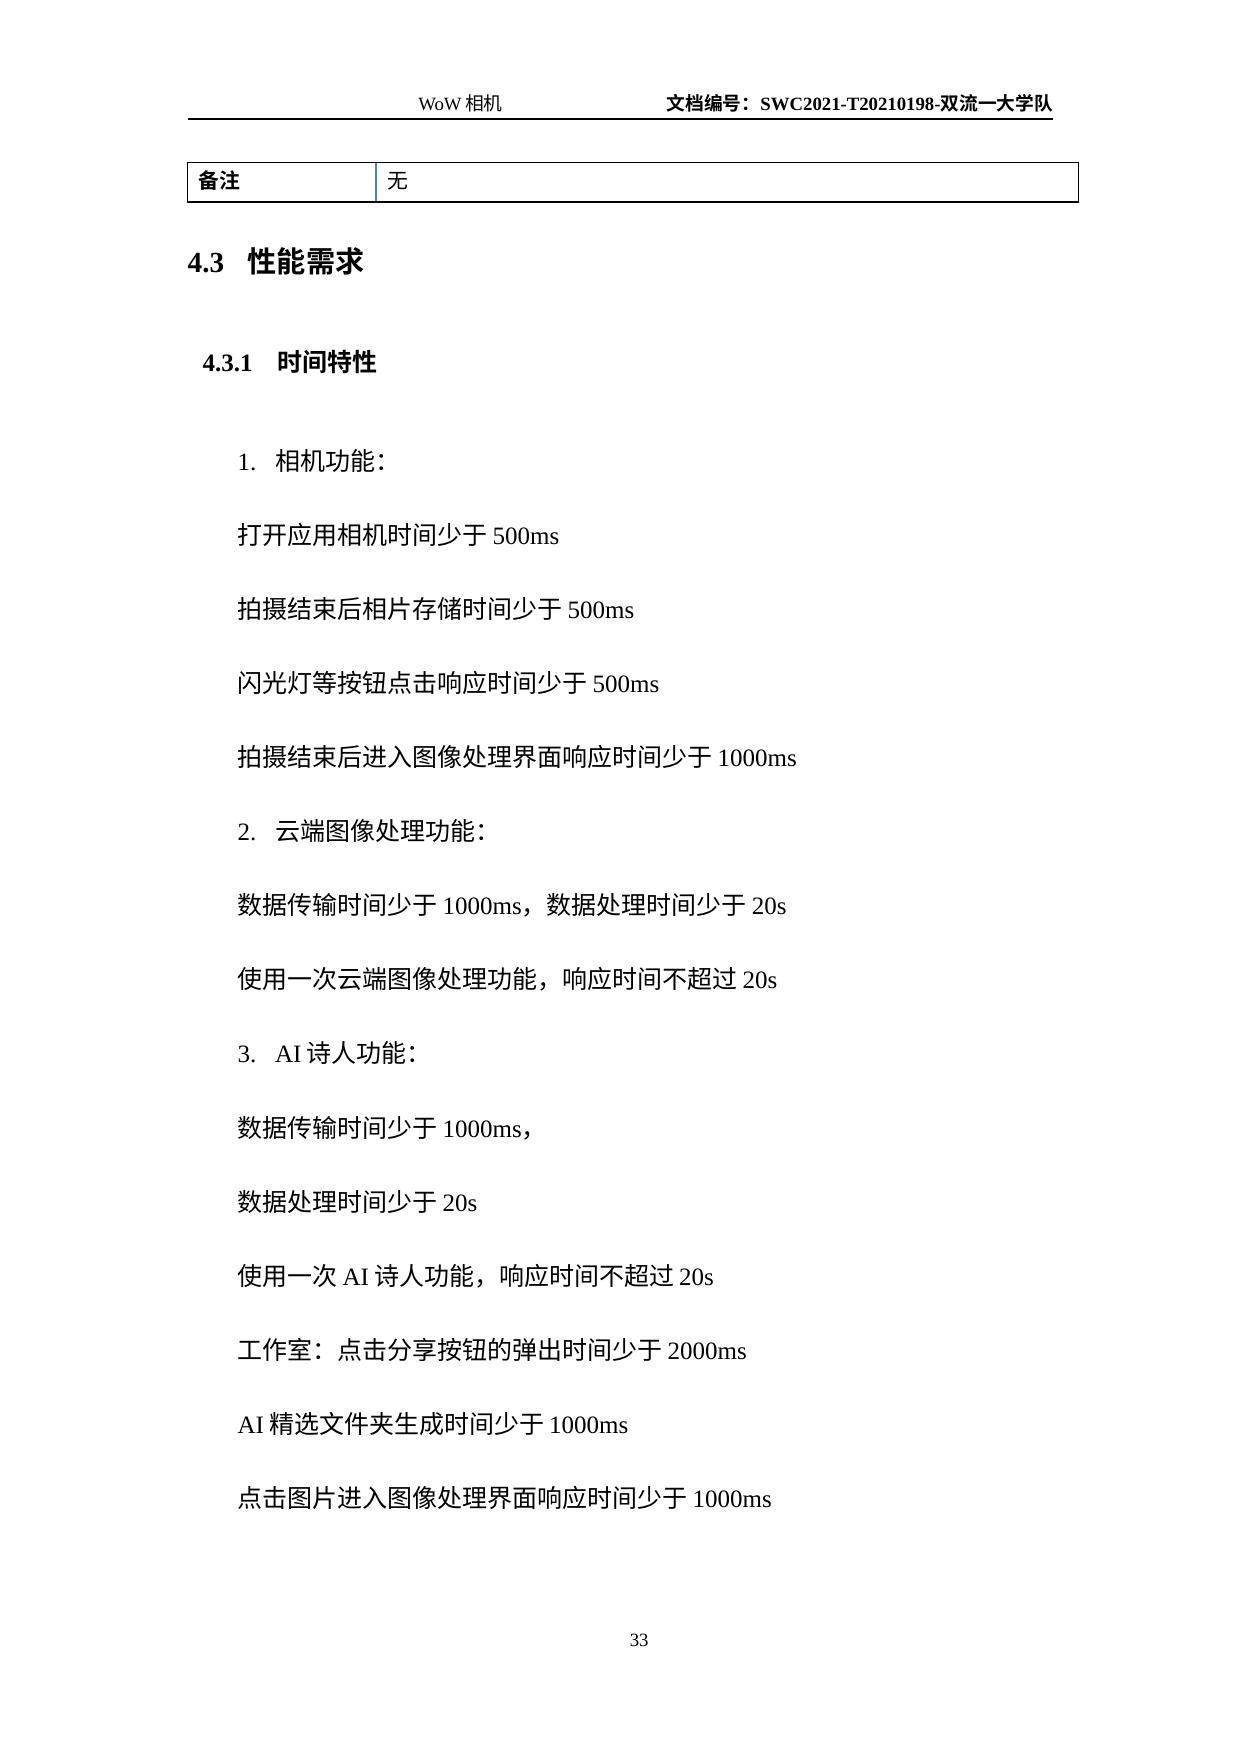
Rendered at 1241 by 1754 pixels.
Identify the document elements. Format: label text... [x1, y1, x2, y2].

table_cell 无 [377, 163, 1078, 201]
text 拍摄结束后相片存储时间少于500ms [187, 575, 1053, 640]
text 数据传输时间少于1000ms，数据处理时间少于20s [187, 871, 1053, 936]
text 工作室：点击分享按钮的弹出时间少于2000ms [187, 1316, 1053, 1381]
subtitle 时间特性 [202, 328, 1053, 393]
subtitle 性能需求 [187, 227, 1053, 292]
text 数据传输时间少于1000ms， [187, 1094, 1053, 1159]
list AI诗人功能： [237, 1019, 1053, 1084]
text 使用一次云端图像处理功能，响应时间不超过20s [187, 946, 1053, 1011]
text AI精选文件夹生成时间少于1000ms [187, 1390, 1053, 1455]
list 相机功能： [237, 427, 1053, 492]
text 使用一次AI诗人功能，响应时间不超过20s [187, 1242, 1053, 1307]
text 打开应用相机时间少于500ms [187, 501, 1053, 566]
text 数据处理时间少于20s [187, 1168, 1053, 1233]
text 拍摄结束后进入图像处理界面响应时间少于1000ms [187, 723, 1053, 788]
text 点击图片进入图像处理界面响应时间少于1000ms [187, 1464, 1053, 1529]
list 云端图像处理功能： [237, 797, 1053, 862]
table_cell 备注 [188, 163, 375, 201]
text 闪光灯等按钮点击响应时间少于500ms [187, 649, 1053, 714]
